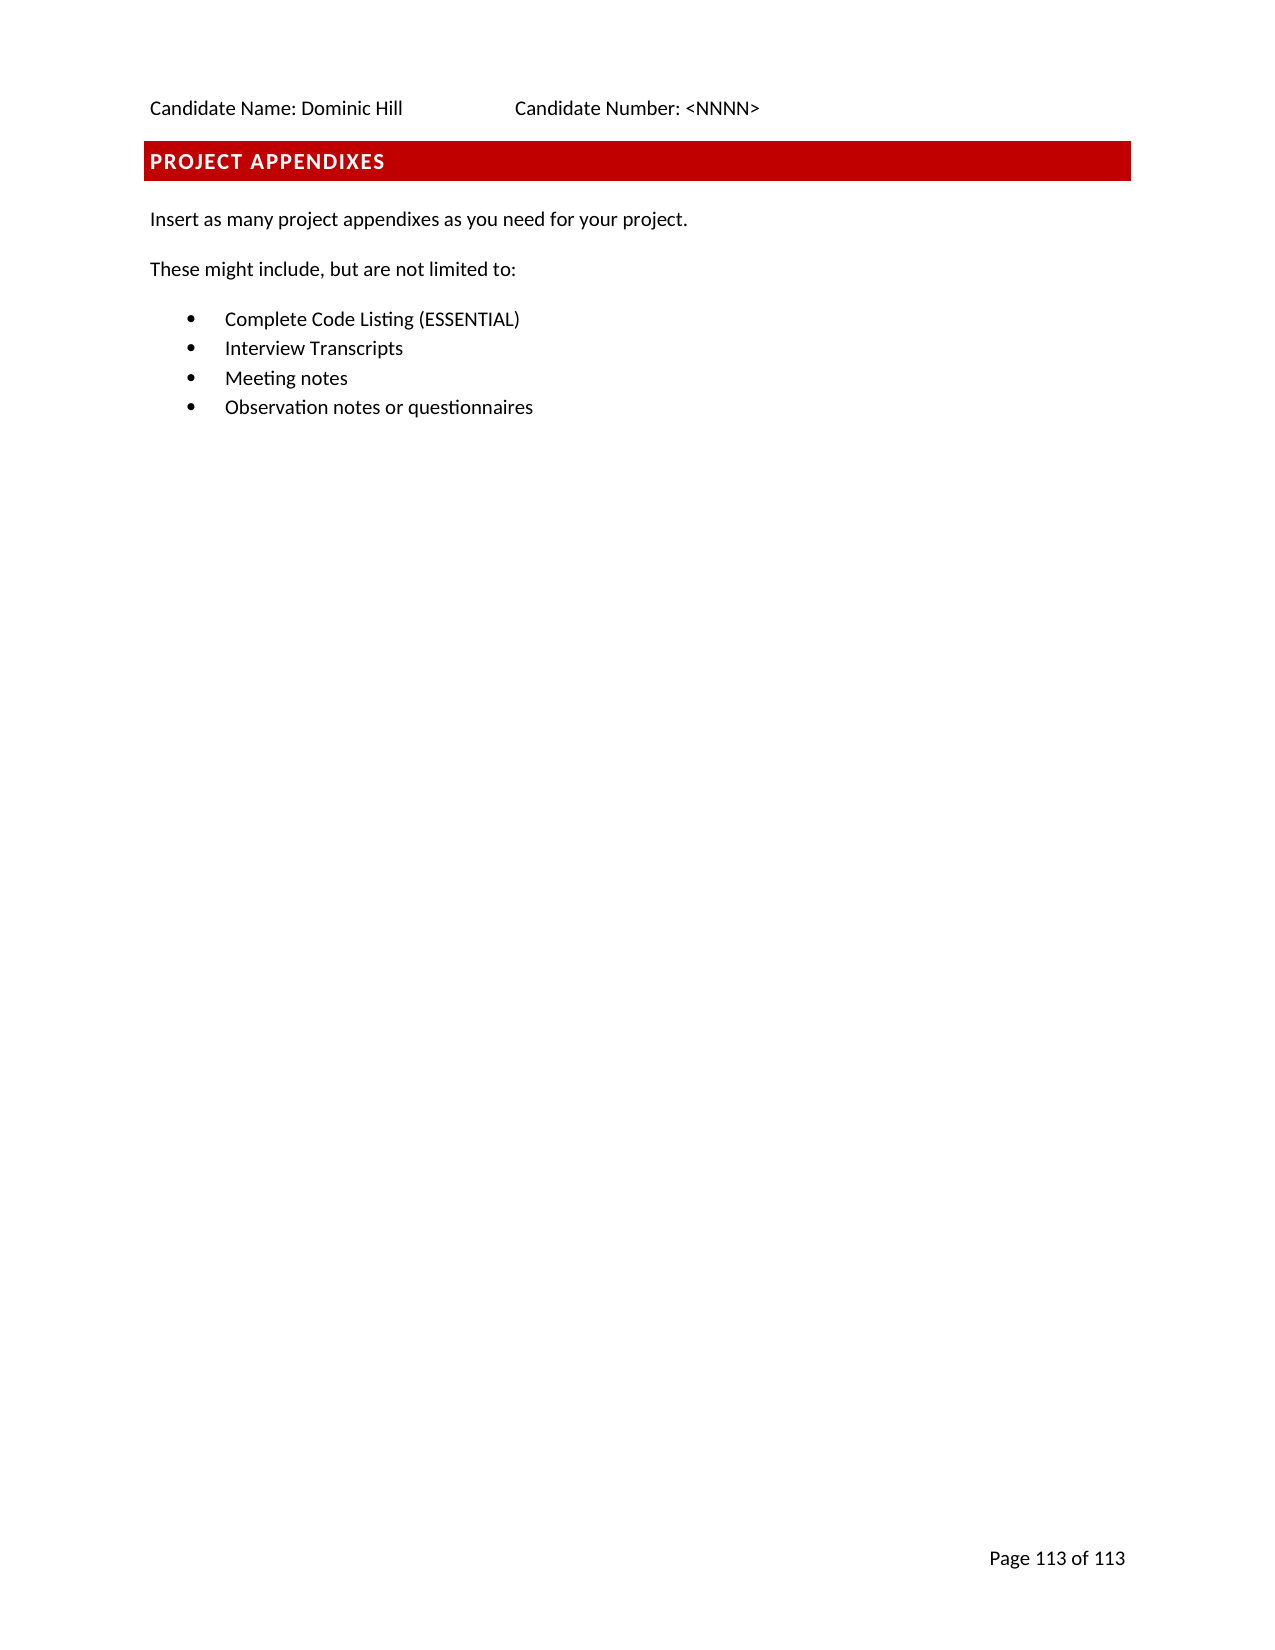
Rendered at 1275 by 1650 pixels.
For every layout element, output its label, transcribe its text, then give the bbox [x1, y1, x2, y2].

list Complete Code Listing (ESSENTIAL) [187, 306, 1125, 332]
text These might include, but are not limited to: [150, 256, 1125, 282]
subtitle Project Appendixes [150, 147, 1125, 175]
list Interview Transcripts [187, 336, 1125, 361]
text Insert as many project appendixes as you need for your project. [150, 206, 1125, 232]
list Meeting notes [187, 365, 1125, 390]
list Observation notes or questionnaires [187, 394, 1125, 419]
